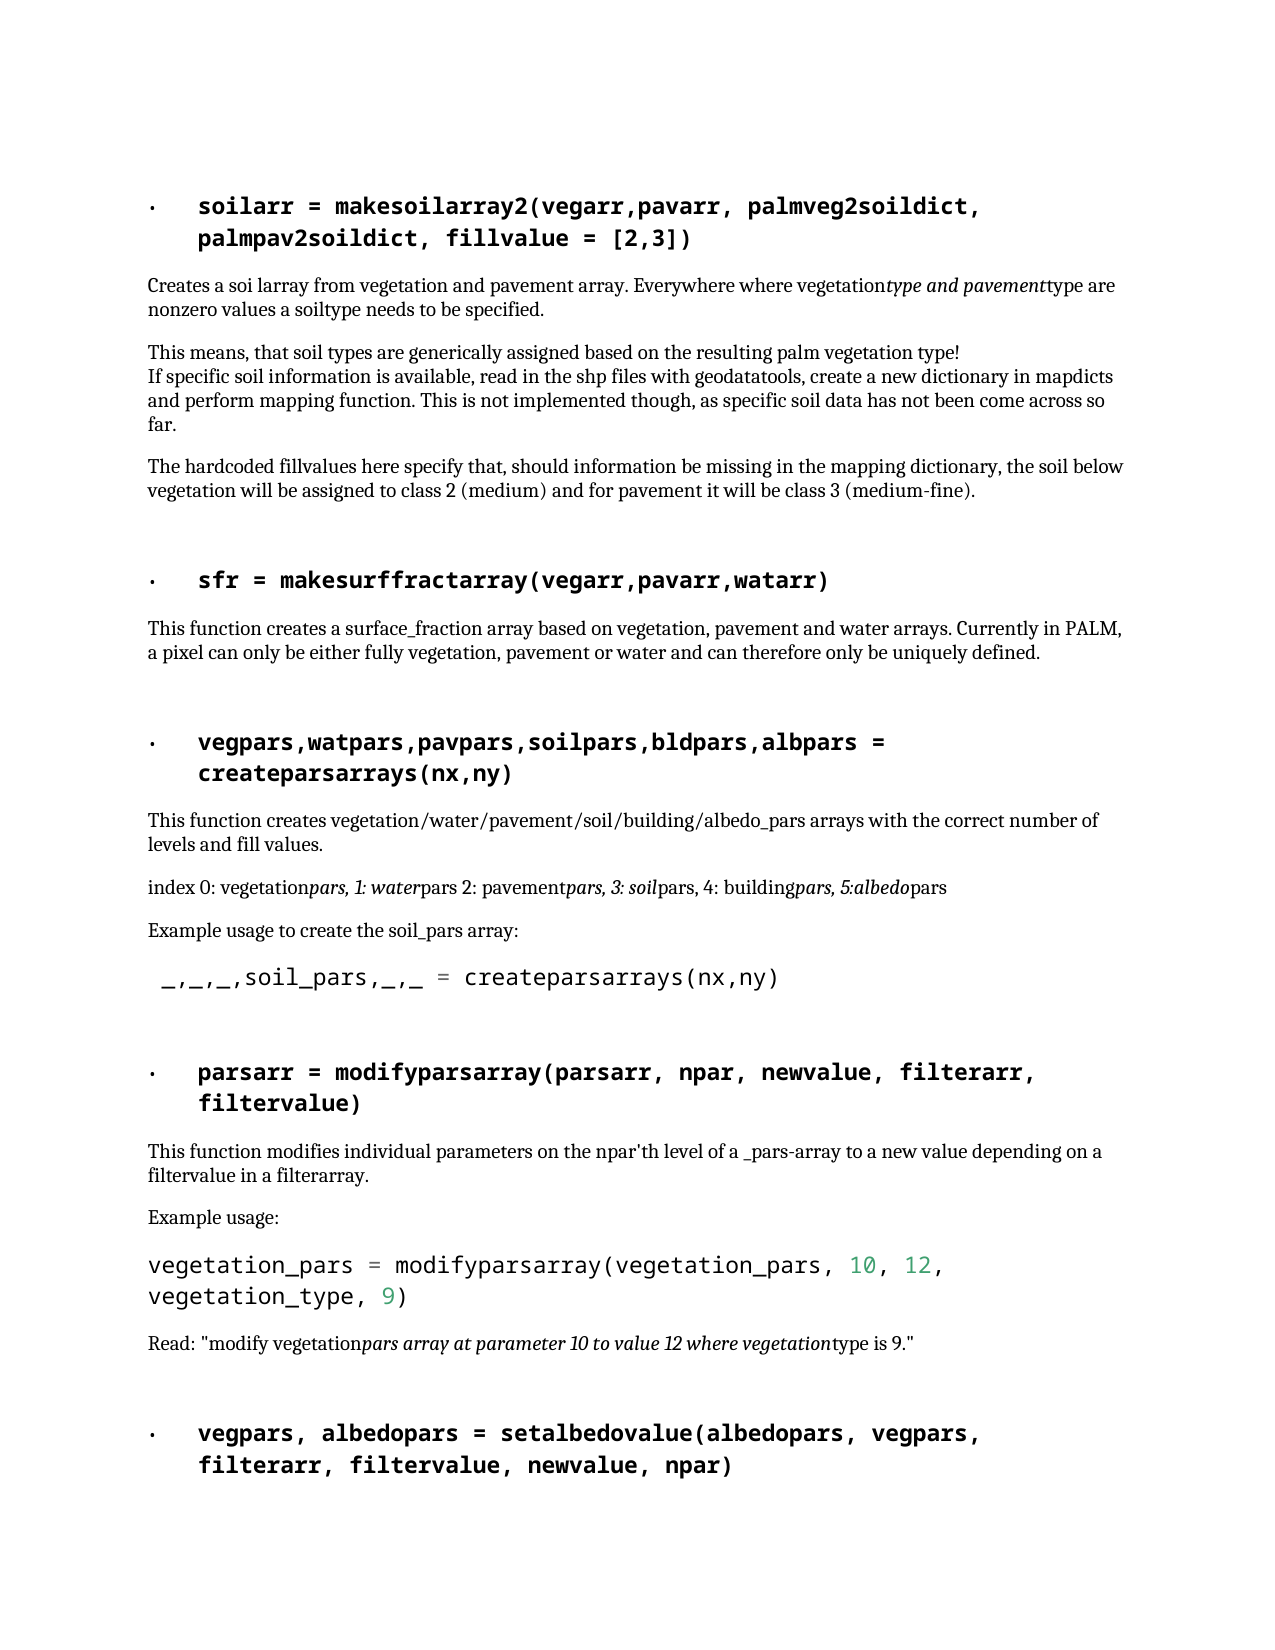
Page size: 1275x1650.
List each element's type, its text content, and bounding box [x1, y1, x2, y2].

text This function creates vegetation/water/pavement/soil/building/albedo_pars arrays with the correct number of levels and fill values. [148, 809, 1127, 857]
text vegetation_pars = modifyparsarray(vegetation_pars, 10, 12, vegetation_type, 9) [148, 1249, 1127, 1311]
text This means, that soil types are generically assigned based on the resulting palm vegetation type! If specific soil information is available, read in the shp files with geodatatools, create a new dictionary in mapdicts and perform mapping function. This is not implemented though, as specific soil data has not been come across so far. [148, 340, 1127, 436]
text This function creates a surface_fraction array based on vegetation, pavement and water arrays. Currently in PALM, a pixel can only be either fully vegetation, pavement or water and can therefore only be uniquely defined. [148, 616, 1127, 664]
text This function modifies individual parameters on the npar'th level of a _pars-array to a new value depending on a filtervalue in a filterarray. [148, 1139, 1127, 1187]
list parsarr = modifyparsarray(parsarr, npar, newvalue, filterarr, filtervalue) [148, 1056, 1127, 1118]
list soilarr = makesoilarray2(vegarr,pavarr, palmveg2soildict, palmpav2soildict, fillvalue = [2,3]) [148, 190, 1127, 253]
list sfr = makesurffractarray(vegarr,pavarr,watarr) [148, 564, 1127, 596]
text Read: "modify vegetationpars array at parameter 10 to value 12 where vegetationtype is 9." [148, 1332, 1127, 1356]
text _,_,_,soil_pars,_,_ = createparsarrays(nx,ny) [148, 961, 1127, 992]
list vegpars, albedopars = setalbedovalue(albedopars, vegpars, filterarr, filtervalue, newvalue, npar) [148, 1417, 1127, 1480]
text Creates a soi larray from vegetation and pavement array. Everywhere where vegetationtype and pavementtype are nonzero values a soiltype needs to be specified. [148, 274, 1127, 322]
text The hardcoded fillvalues here specify that, should information be missing in the mapping dictionary, the soil below vegetation will be assigned to class 2 (medium) and for pavement it will be class 3 (medium-fine). [148, 455, 1127, 503]
text index 0: vegetationpars, 1: waterpars 2: pavementpars, 3: soilpars, 4: buildingpars, 5:albedopars [148, 876, 1127, 900]
text Example usage: [148, 1206, 1127, 1230]
list vegpars,watpars,pavpars,soilpars,bldpars,albpars = createparsarrays(nx,ny) [148, 726, 1127, 788]
text Example usage to create the soil_pars array: [148, 918, 1127, 942]
